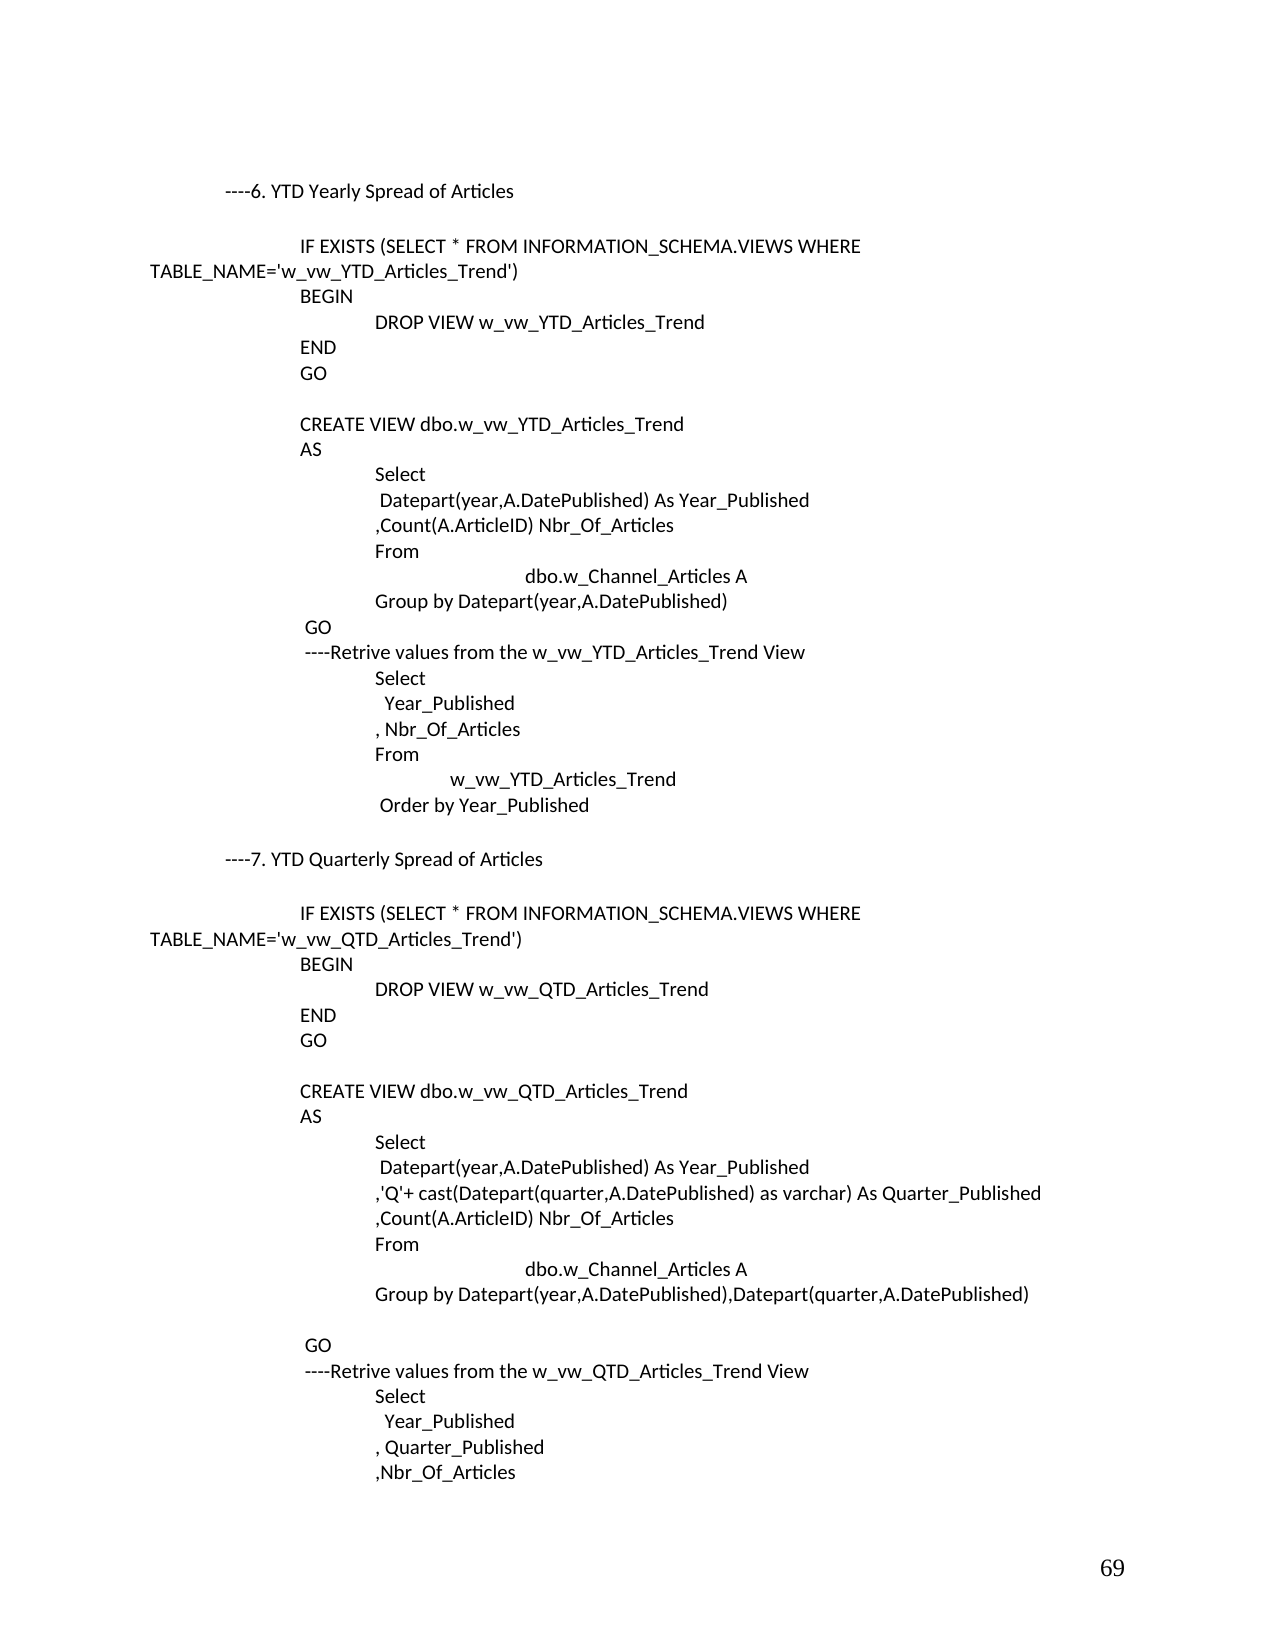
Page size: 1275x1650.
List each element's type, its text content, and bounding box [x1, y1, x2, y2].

text GO [150, 614, 1125, 639]
text END [150, 1002, 1125, 1027]
text CREATE VIEW dbo.w_vw_YTD_Articles_Trend [150, 411, 1125, 436]
text IF EXISTS (SELECT * FROM INFORMATION_SCHEMA.VIEWS WHERE TABLE_NAME='w_vw_QTD_Articles_Trend') [150, 900, 1125, 951]
text dbo.w_Channel_Articles A [150, 1256, 1125, 1282]
text DROP VIEW w_vw_QTD_Articles_Trend [150, 977, 1125, 1002]
text GO [150, 1027, 1125, 1053]
text Select [150, 462, 1125, 487]
text Year_Published [150, 690, 1125, 716]
text CREATE VIEW dbo.w_vw_QTD_Articles_Trend [150, 1078, 1125, 1104]
text Select [150, 665, 1125, 690]
text ----7. YTD Quarterly Spread of Articles [150, 846, 1125, 872]
text GO [150, 1332, 1125, 1358]
text ,'Q'+ cast(Datepart(quarter,A.DatePublished) as varchar) As Quarter_Published [150, 1180, 1125, 1205]
text ,Count(A.ArticleID) Nbr_Of_Articles [150, 1205, 1125, 1231]
text , Quarter_Published [150, 1434, 1125, 1459]
text Year_Published [150, 1409, 1125, 1434]
text Group by Datepart(year,A.DatePublished),Datepart(quarter,A.DatePublished) [150, 1282, 1125, 1307]
text Order by Year_Published [150, 792, 1125, 817]
text , Nbr_Of_Articles [150, 716, 1125, 741]
text AS [150, 1104, 1125, 1129]
text From [150, 741, 1125, 767]
text END [150, 334, 1125, 360]
text ----Retrive values from the w_vw_QTD_Articles_Trend View [150, 1358, 1125, 1383]
text GO [150, 360, 1125, 385]
text Group by Datepart(year,A.DatePublished) [150, 589, 1125, 614]
text AS [150, 436, 1125, 462]
text Datepart(year,A.DatePublished) As Year_Published [150, 487, 1125, 512]
text From [150, 1231, 1125, 1256]
text BEGIN [150, 284, 1125, 309]
text dbo.w_Channel_Articles A [150, 563, 1125, 589]
text BEGIN [150, 951, 1125, 977]
text Datepart(year,A.DatePublished) As Year_Published [150, 1154, 1125, 1180]
text ,Count(A.ArticleID) Nbr_Of_Articles [150, 512, 1125, 538]
text ----Retrive values from the w_vw_YTD_Articles_Trend View [150, 639, 1125, 665]
text IF EXISTS (SELECT * FROM INFORMATION_SCHEMA.VIEWS WHERE TABLE_NAME='w_vw_YTD_Articles_Trend') [150, 233, 1125, 284]
text Select [150, 1129, 1125, 1154]
text w_vw_YTD_Articles_Trend [150, 767, 1125, 792]
text ----6. YTD Yearly Spread of Articles [150, 179, 1125, 204]
text Select [150, 1383, 1125, 1409]
text DROP VIEW w_vw_YTD_Articles_Trend [150, 309, 1125, 334]
text From [150, 538, 1125, 563]
text ,Nbr_Of_Articles [150, 1459, 1125, 1485]
